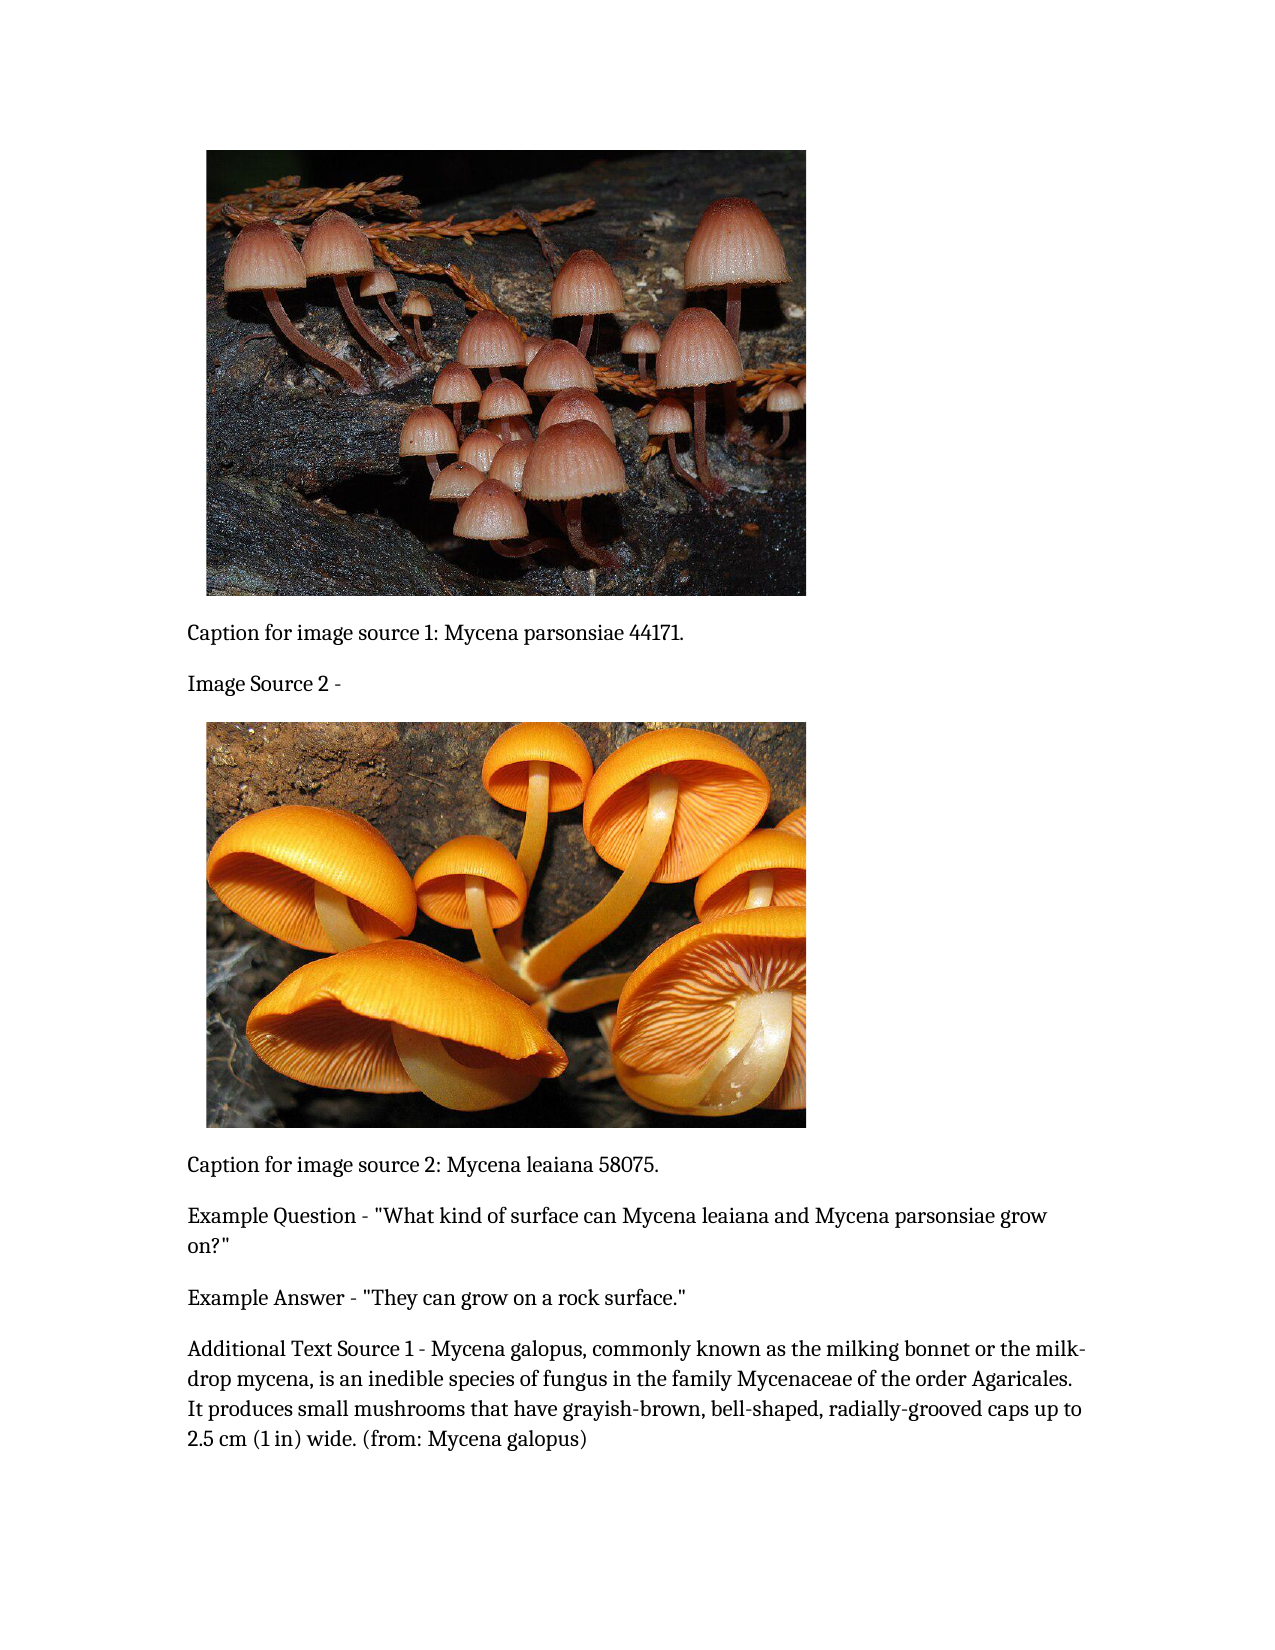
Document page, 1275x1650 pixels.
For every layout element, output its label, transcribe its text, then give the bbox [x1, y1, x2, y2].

text Example Answer - "They can grow on a rock surface." [187, 1284, 1087, 1311]
picture [206, 722, 807, 1128]
picture [206, 150, 807, 596]
text Caption for image source 2: Mycena leaiana 58075. [187, 1152, 1087, 1178]
text Caption for image source 1: Mycena parsonsiae 44171. [187, 620, 1087, 647]
text Example Question - "What kind of surface can Mycena leaiana and Mycena parsonsiae grow on?" [187, 1203, 1087, 1259]
text Image Source 2 - [187, 671, 1087, 698]
text Additional Text Source 1 - Mycena galopus, commonly known as the milking bonnet or the milk-drop mycena, is an inedible species of fungus in the family Mycenaceae of the order Agaricales. It produces small mushrooms that have grayish-brown, bell-shaped, radially-grooved caps up to 2.5 cm (1 in) wide. (from: Mycena galopus) [187, 1335, 1087, 1452]
